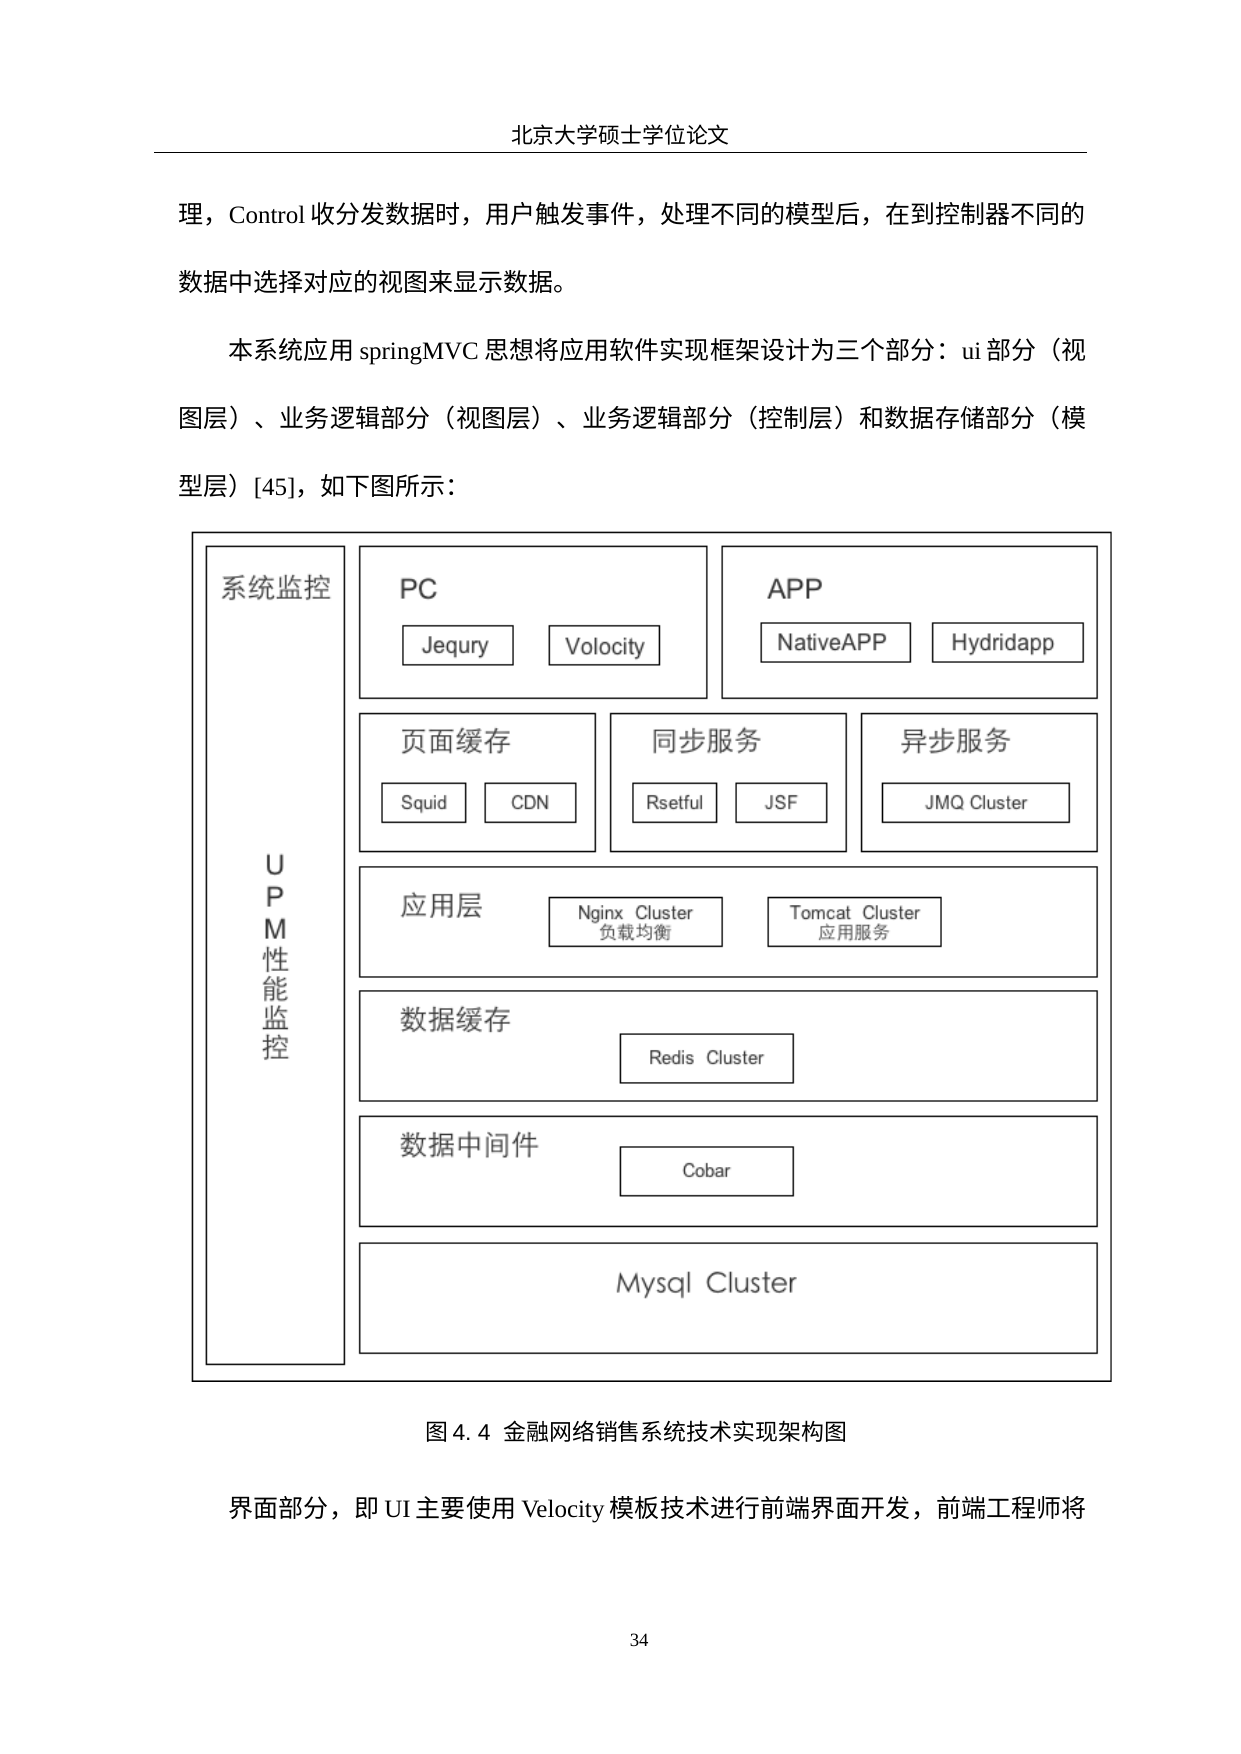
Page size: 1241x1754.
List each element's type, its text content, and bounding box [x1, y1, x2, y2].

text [178, 178, 1087, 314]
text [178, 1472, 1087, 1540]
text 图4. 4 金融网络销售系统技术实现架构图 [178, 1413, 1087, 1447]
picture [178, 518, 1112, 1382]
text 本系统应用springMVC思想将应用软件实现框架设计为三个部分：ui部分（视图层）、业务逻辑部分（视图层）、业务逻辑部分（控制层）和数据存储部分（模型层）[45]，如下图所示： [178, 314, 1087, 518]
